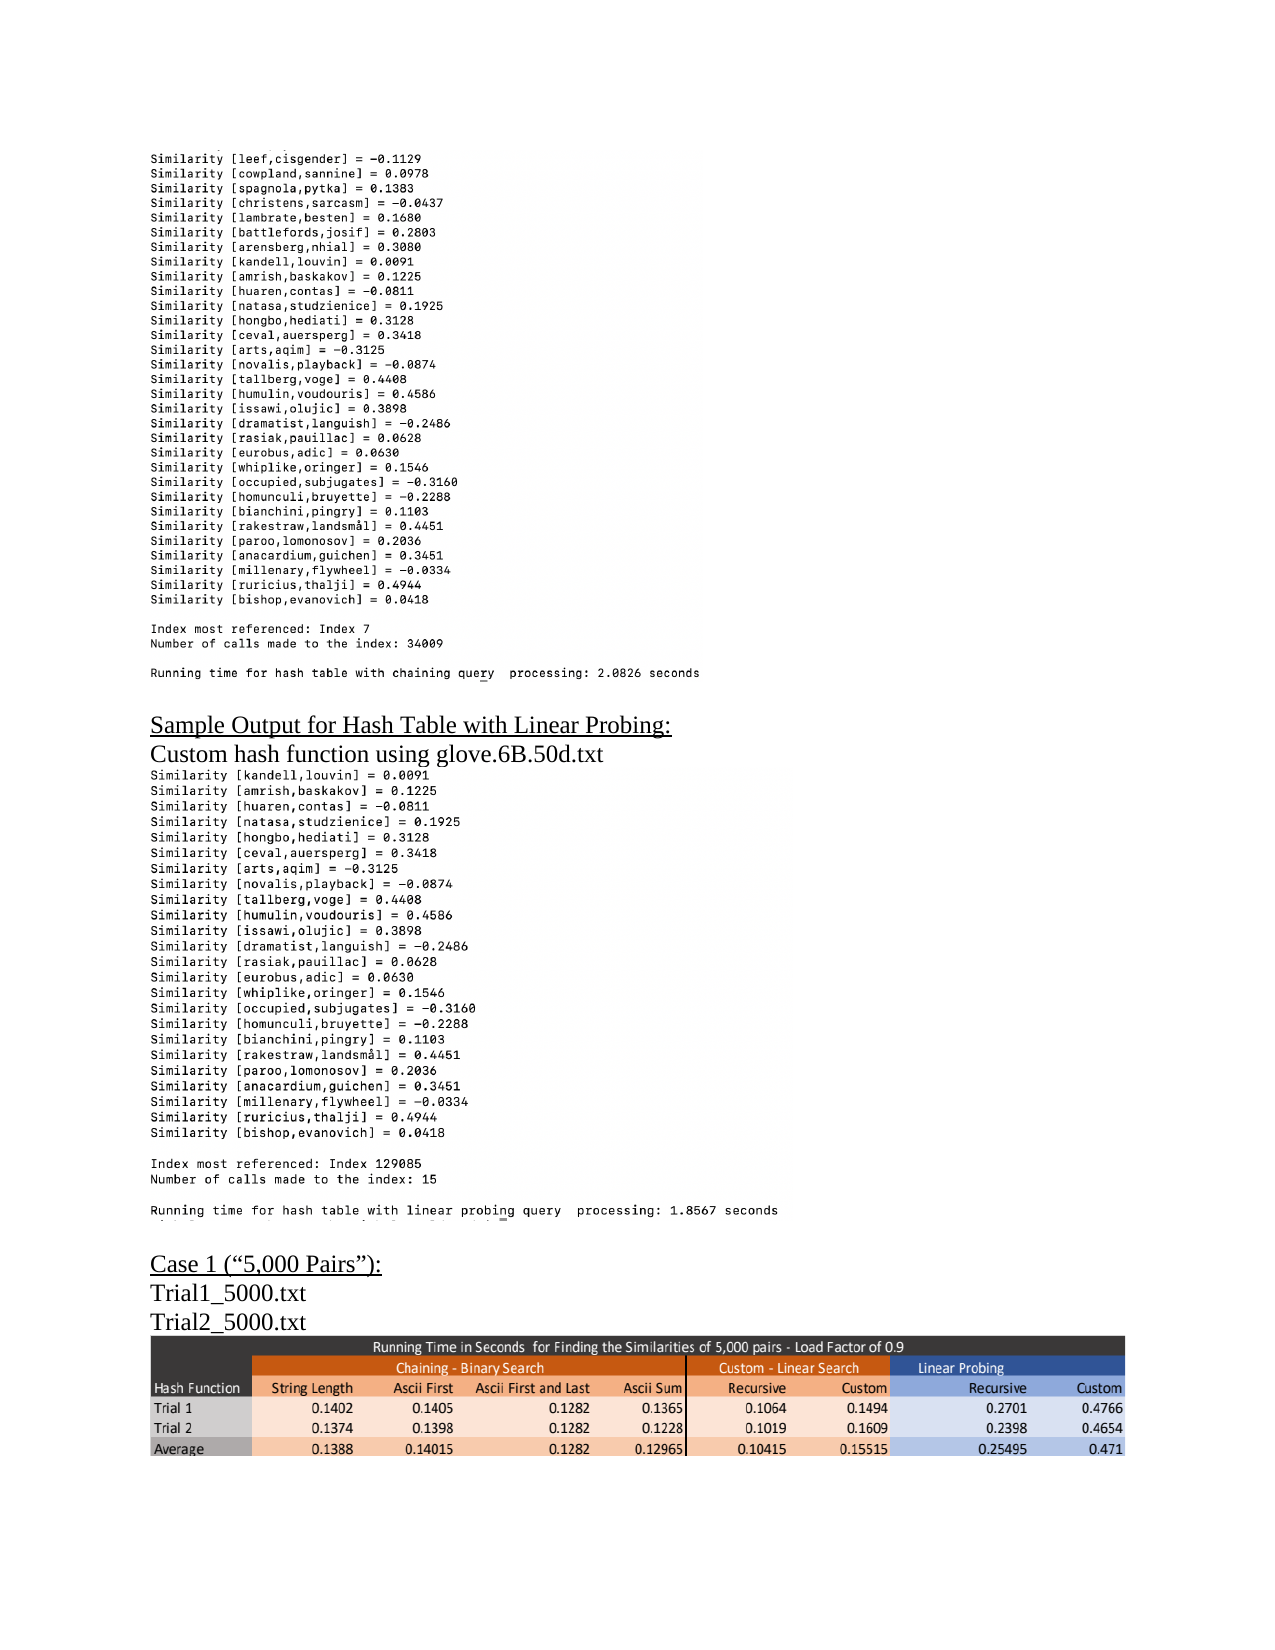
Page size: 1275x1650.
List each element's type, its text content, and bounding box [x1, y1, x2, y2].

text Case 1 (“5,000 Pairs”): [150, 1249, 1125, 1278]
text Trial1_5000.txt [150, 1278, 1125, 1307]
picture [150, 767, 794, 1221]
text Custom hash function using glove.6B.50d.txt [150, 739, 1125, 768]
text Trial2_5000.txt [150, 1307, 1125, 1335]
picture [150, 150, 704, 682]
text Sample Output for Hash Table with Linear Probing: [150, 710, 1125, 739]
